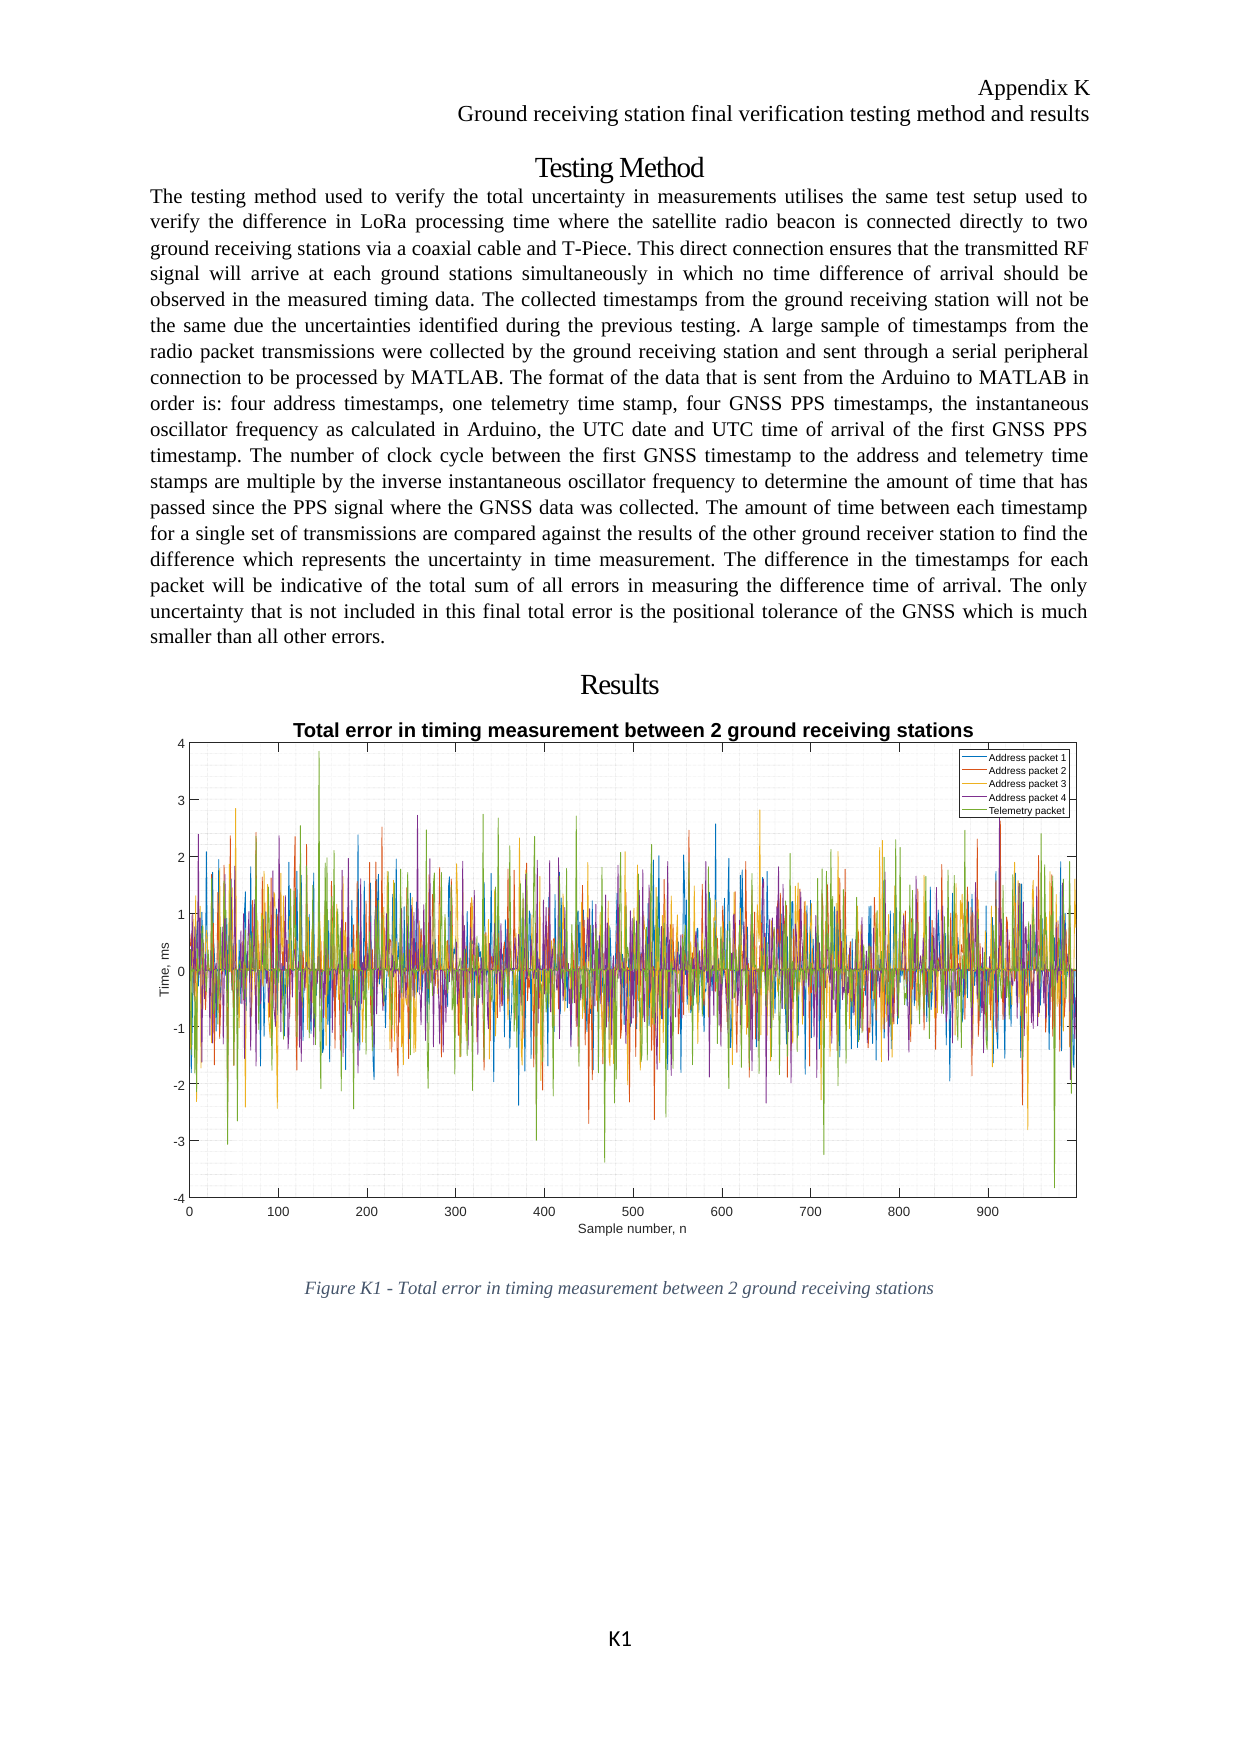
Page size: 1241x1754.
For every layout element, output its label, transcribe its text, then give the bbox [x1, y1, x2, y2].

text The testing method used to verify the total uncertainty in measurements utilises the same test setup used to verify the difference in LoRa processing time where the satellite radio beacon is connected directly to two ground receiving stations via a coaxial cable and T-Piece. This direct connection ensures that the transmitted RF signal will arrive at each ground stations simultaneously in which no time difference of arrival should be observed in the measured timing data. The collected timestamps from the ground receiving station will not be the same due the uncertainties identified during the previous testing. A large sample of timestamps from the radio packet transmissions were collected by the ground receiving station and sent through a serial peripheral connection to be processed by MATLAB. The format of the data that is sent from the Arduino to MATLAB in order is: four address timestamps, one telemetry time stamp, four GNSS PPS timestamps, the instantaneous oscillator frequency as calculated in Arduino, the UTC date and UTC time of arrival of the first GNSS PPS timestamp. The number of clock cycle between the first GNSS timestamp to the address and telemetry time stamps are multiple by the inverse instantaneous oscillator frequency to determine the amount of time that has passed since the PPS signal where the GNSS data was collected. The amount of time between each timestamp for a single set of transmissions are compared against the results of the other ground receiver station to find the difference which represents the uncertainty in time measurement. The difference in the timestamps for each packet will be indicative of the total sum of all errors in measuring the difference time of arrival. The only uncertainty that is not included in this final total error is the positional tolerance of the GNSS which is much smaller than all other errors. [150, 183, 1090, 648]
title Results [150, 667, 1090, 701]
text Figure K1 - Total error in timing measurement between 2 ground receiving stations [150, 1277, 1090, 1299]
title Testing Method [150, 150, 1090, 183]
